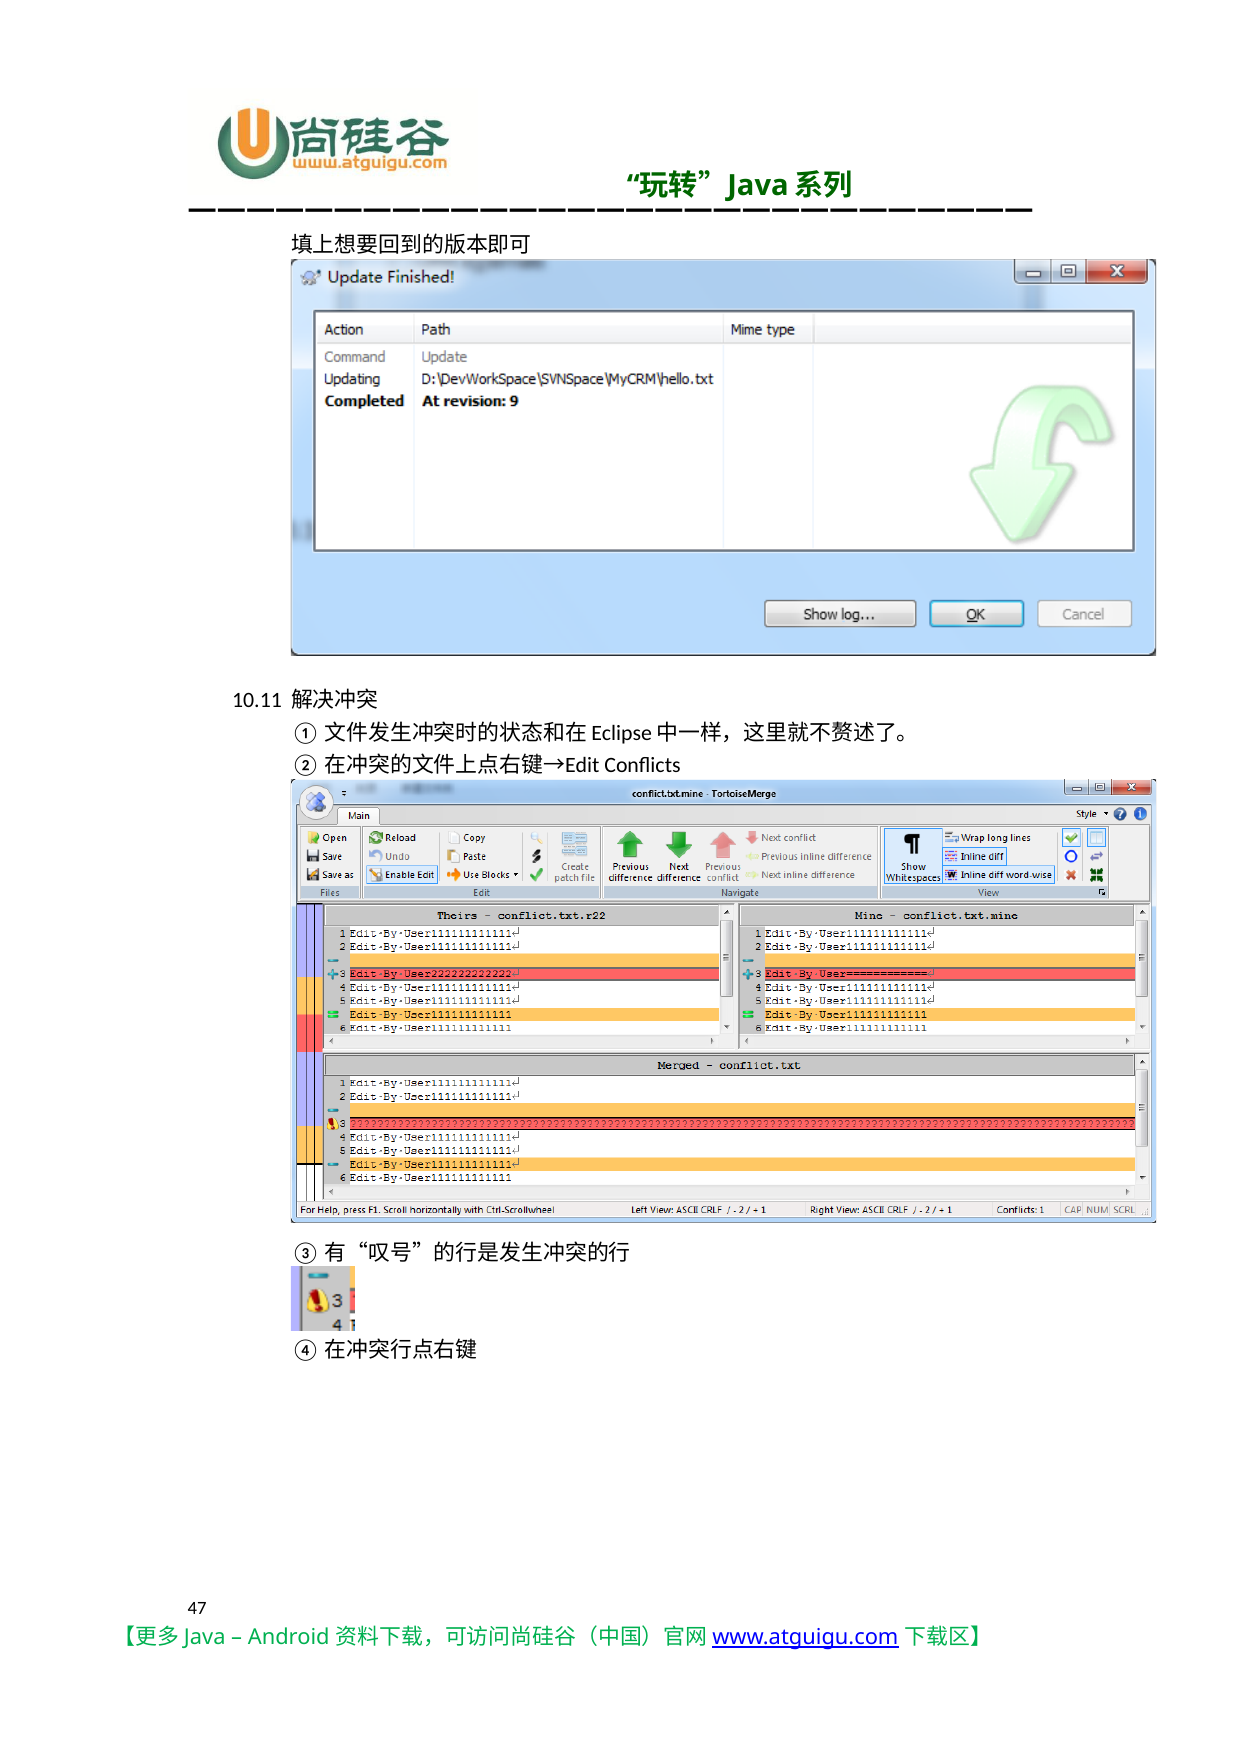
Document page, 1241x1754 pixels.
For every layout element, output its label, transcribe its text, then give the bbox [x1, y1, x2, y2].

picture [290, 259, 1157, 656]
list ②在冲突的文件上点右键→Edit Conflicts [291, 747, 1053, 779]
list 解决冲突 [232, 682, 1053, 714]
picture [290, 1266, 355, 1331]
list ①文件发生冲突时的状态和在Eclipse中一样，这里就不赘述了。 [291, 714, 1053, 747]
picture [187, 88, 479, 195]
picture [290, 779, 1157, 1223]
list ③有“叹号”的行是发生冲突的行 [291, 1234, 1053, 1267]
list 填上想要回到的版本即可 [291, 227, 1053, 259]
list ④在冲突行点右键 [291, 1332, 1053, 1364]
